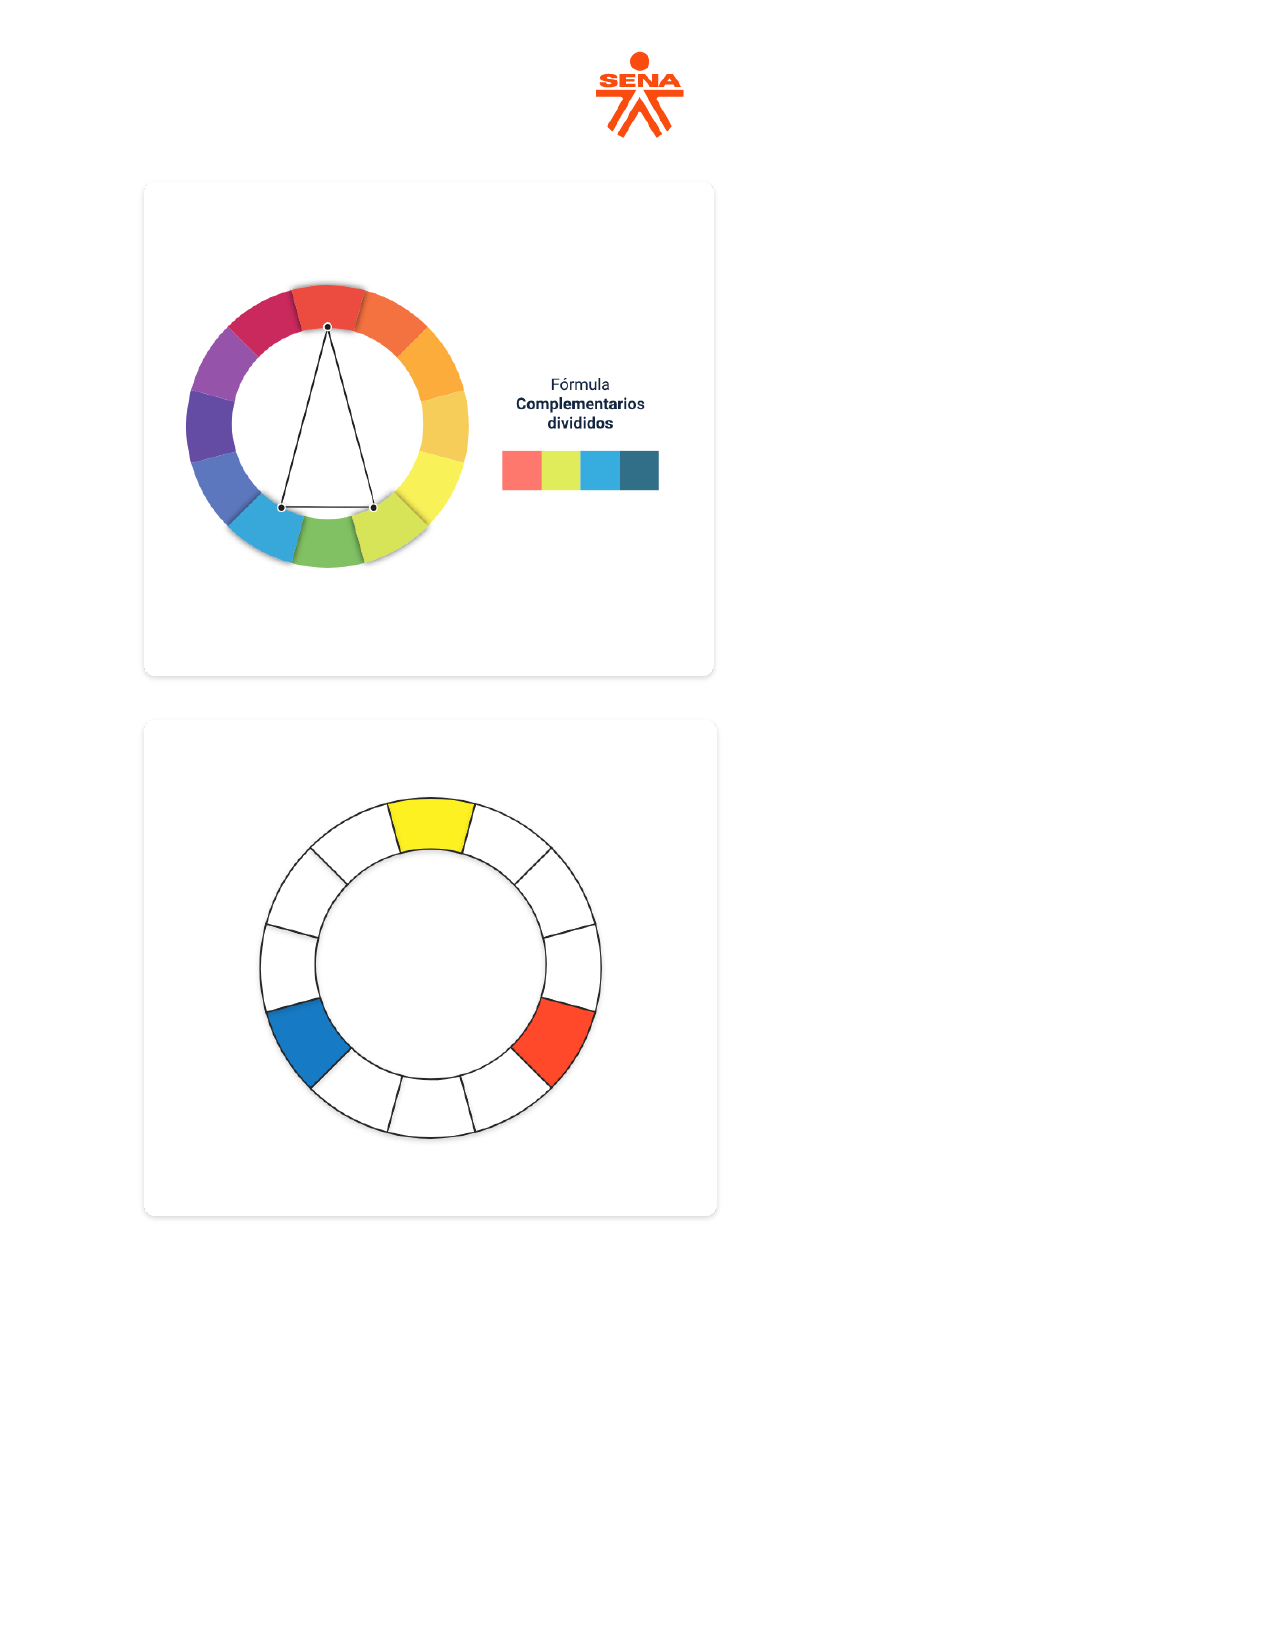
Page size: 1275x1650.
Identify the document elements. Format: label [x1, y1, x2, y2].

picture [585, 48, 690, 142]
